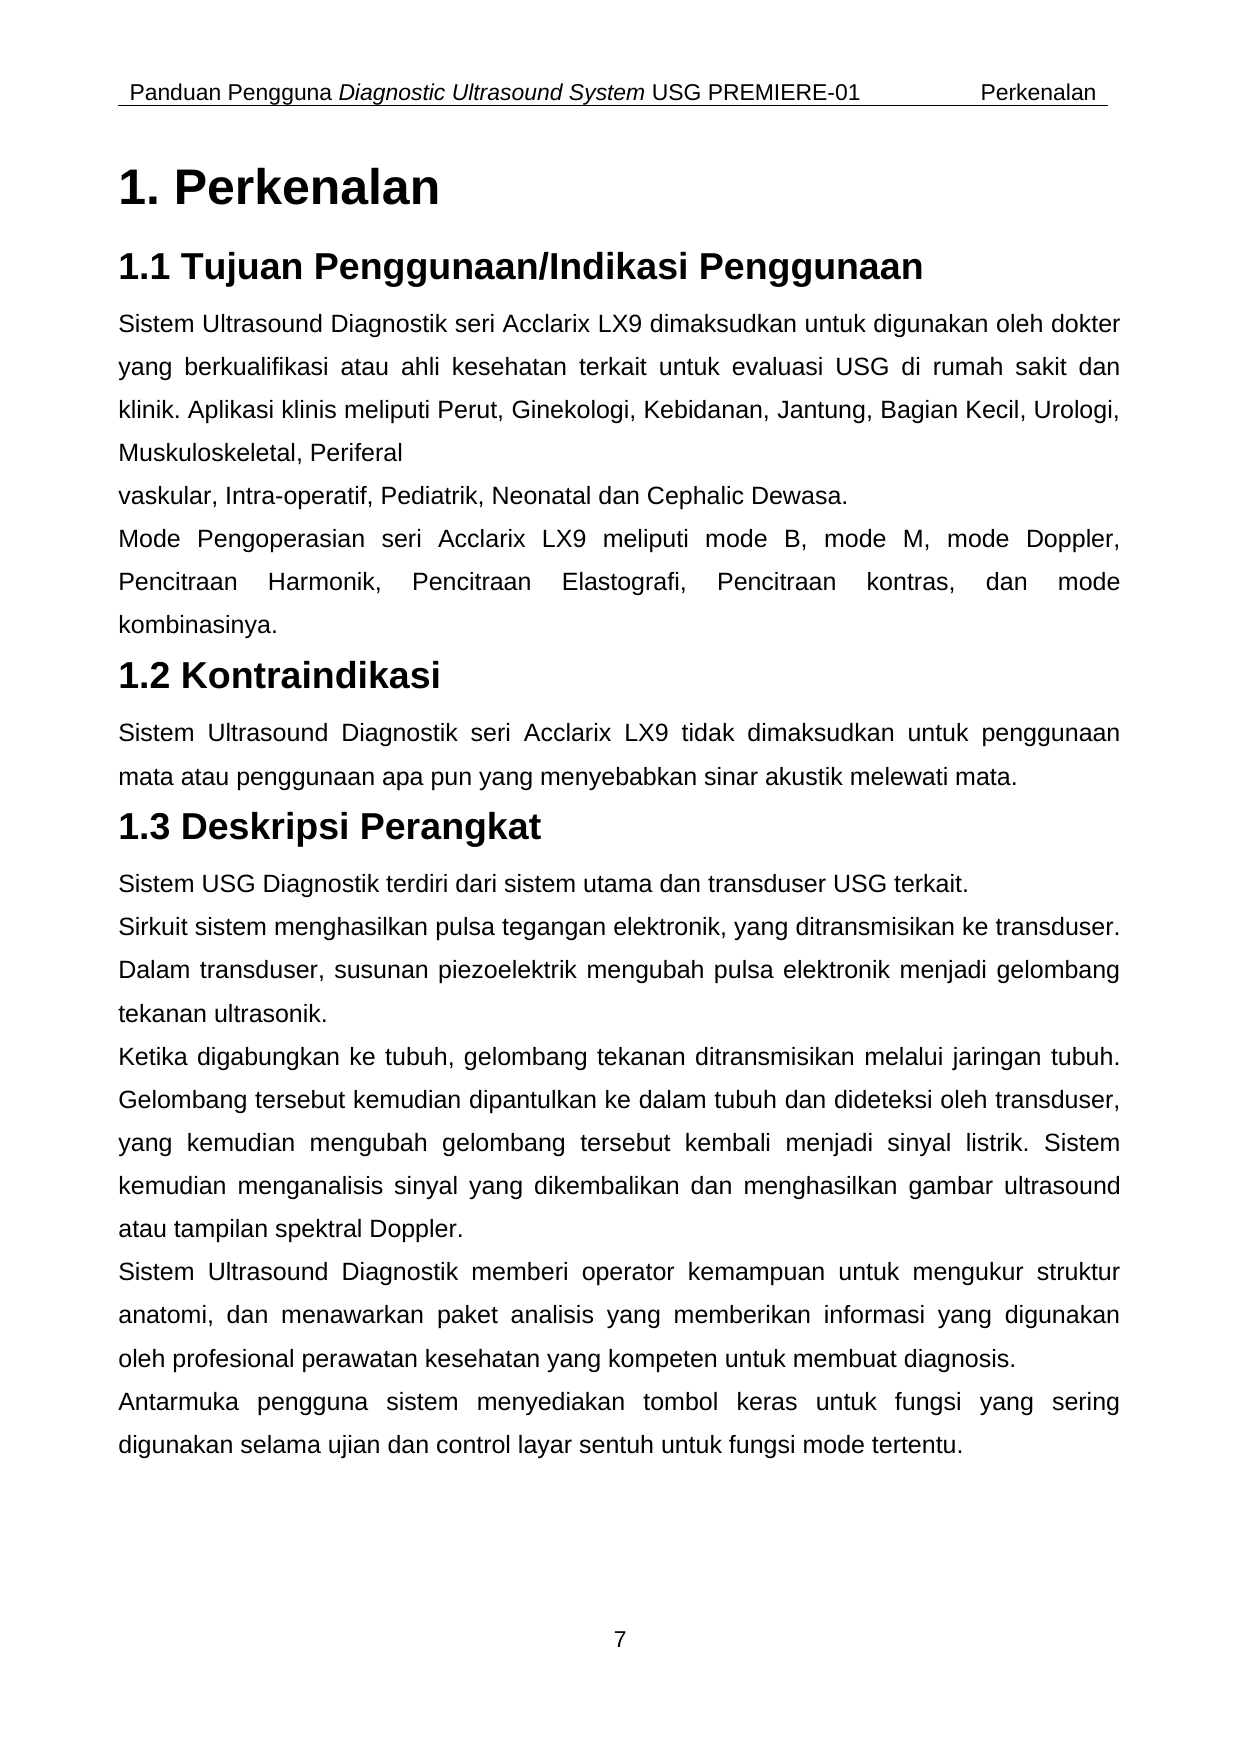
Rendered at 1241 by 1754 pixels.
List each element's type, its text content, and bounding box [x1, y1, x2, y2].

subtitle 1. Perkenalan [118, 158, 1122, 215]
text Sirkuit sistem menghasilkan pulsa tegangan elektronik, yang ditransmisikan ke transduser. Dalam transduser, susunan piezoelektrik mengubah pulsa elektronik menjadi gelombang tekanan ultrasonik. [118, 912, 1122, 1027]
text Mode Pengoperasian seri Acclarix LX9 meliputi mode B, mode M, mode Doppler, Pencitraan Harmonik, Pencitraan Elastografi, Pencitraan kontras, dan mode kombinasinya. [118, 524, 1122, 639]
text vaskular, Intra-operatif, Pediatrik, Neonatal dan Cephalic Dewasa. [118, 481, 1122, 510]
text Sistem Ultrasound Diagnostik seri Acclarix LX9 tidak dimaksudkan untuk penggunaan mata atau penggunaan apa pun yang menyebabkan sinar akustik melewati mata. [118, 718, 1122, 790]
text Sistem Ultrasound Diagnostik seri Acclarix LX9 dimaksudkan untuk digunakan oleh dokter yang berkualifikasi atau ahli kesehatan terkait untuk evaluasi USG di rumah sakit dan klinik. Aplikasi klinis meliputi Perut, Ginekologi, Kebidanan, Jantung, Bagian Kecil, Urologi, Muskuloskeletal, Periferal [118, 309, 1122, 467]
text Antarmuka pengguna sistem menyediakan tombol keras untuk fungsi yang sering digunakan selama ujian dan control layar sentuh untuk fungsi mode tertentu. [118, 1387, 1122, 1459]
text Sistem Ultrasound Diagnostik memberi operator kemampuan untuk mengukur struktur anatomi, dan menawarkan paket analisis yang memberikan informasi yang digunakan oleh profesional perawatan kesehatan yang kompeten untuk membuat diagnosis. [118, 1257, 1122, 1372]
subtitle 1.1 Tujuan Penggunaan/Indikasi Penggunaan [118, 244, 1122, 287]
text Ketika digabungkan ke tubuh, gelombang tekanan ditransmisikan melalui jaringan tubuh. Gelombang tersebut kemudian dipantulkan ke dalam tubuh dan dideteksi oleh transduser, yang kemudian mengubah gelombang tersebut kembali menjadi sinyal listrik. Sistem kemudian menganalisis sinyal yang dikembalikan dan menghasilkan gambar ultrasound atau tampilan spektral Doppler. [118, 1042, 1122, 1243]
subtitle 1.2 Kontraindikasi [118, 654, 1122, 697]
text Sistem USG Diagnostik terdiri dari sistem utama dan transduser USG terkait. [118, 869, 1122, 898]
subtitle 1.3 Deskripsi Perangkat [118, 804, 1122, 848]
